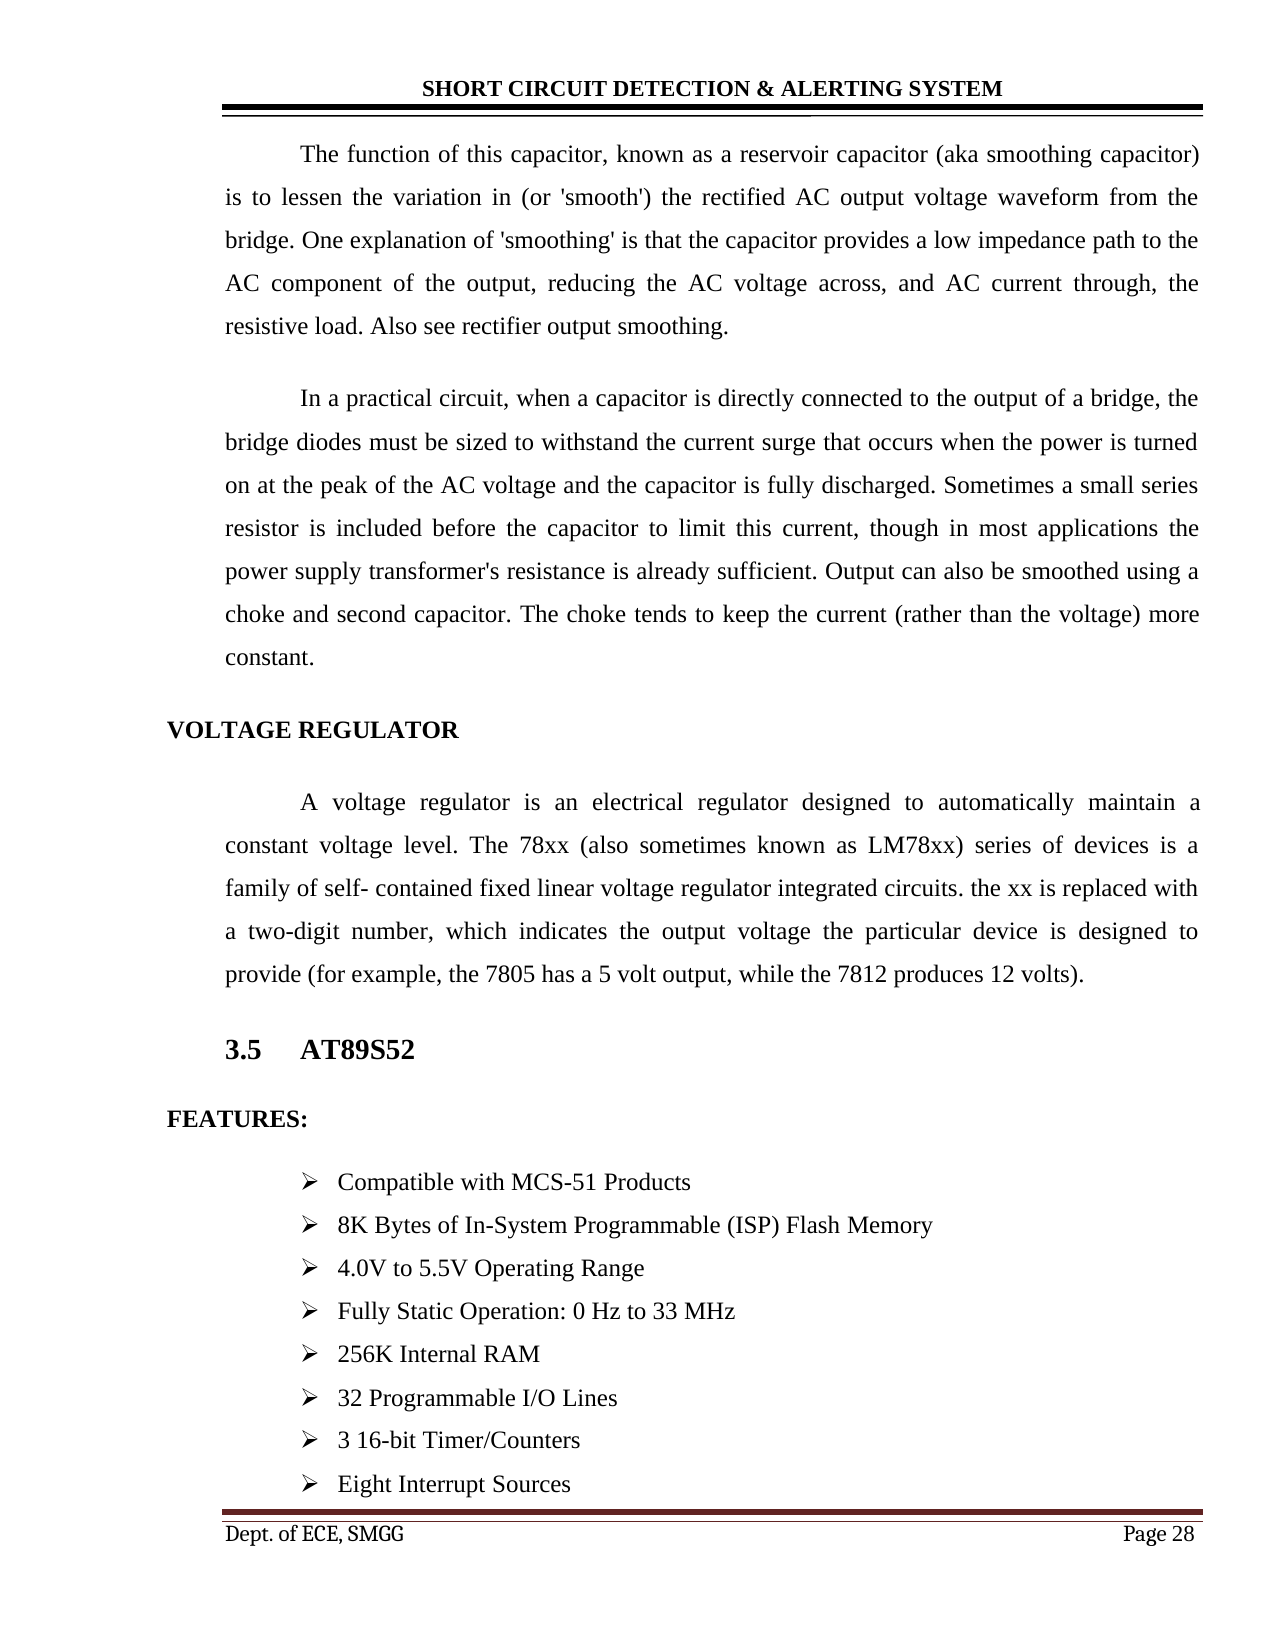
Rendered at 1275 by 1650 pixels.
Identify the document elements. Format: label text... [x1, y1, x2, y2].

subtitle 3.5 AT89S52 [225, 1032, 1233, 1066]
list Compatible with MCS-51 Products [300, 1167, 1233, 1196]
list 32 Programmable I/O Lines [300, 1383, 1233, 1411]
subtitle VOLTAGE REGULATOR [150, 715, 1233, 744]
list 3 16-bit Timer/Counters [300, 1426, 1233, 1454]
text The function of this capacitor, known as a reservoir capacitor (aka smoothing capacitor) is to lessen the variation in (or 'smooth') the rectified AC output voltage waveform from the bridge. One explanation of 'smoothing' is that the capacitor provides a low impedance path to the AC component of the output, reducing the AC voltage across, and AC current through, the resistive load. Also see rectifier output smoothing. [225, 139, 1200, 340]
text A voltage regulator is an electrical regulator designed to automatically maintain a constant voltage level. The 78xx (also sometimes known as LM78xx) series of devices is a family of self- contained fixed linear voltage regulator integrated circuits. the xx is replaced with a two-digit number, which indicates the output voltage the particular device is designed to provide (for example, the 7805 has a 5 volt output, while the 7812 produces 12 volts). [225, 787, 1200, 988]
list 4.0V to 5.5V Operating Range [300, 1253, 1233, 1282]
list 256K Internal RAM [300, 1339, 1233, 1368]
list Fully Static Operation: 0 Hz to 33 MHz [300, 1296, 1233, 1325]
text In a practical circuit, when a capacitor is directly connected to the output of a bridge, the bridge diodes must be sized to withstand the current surge that occurs when the power is turned on at the peak of the AC voltage and the capacitor is fully discharged. Sometimes a small series resistor is included before the capacitor to limit this current, though in most applications the power supply transformer's resistance is already sufficient. Output can also be smoothed using a choke and second capacitor. The choke tends to keep the current (rather than the voltage) more constant. [225, 383, 1200, 671]
list 8K Bytes of In-System Programmable (ISP) Flash Memory [300, 1210, 1233, 1239]
list Eight Interrupt Sources [300, 1469, 1233, 1498]
subtitle FEATURES: [150, 1104, 1233, 1133]
